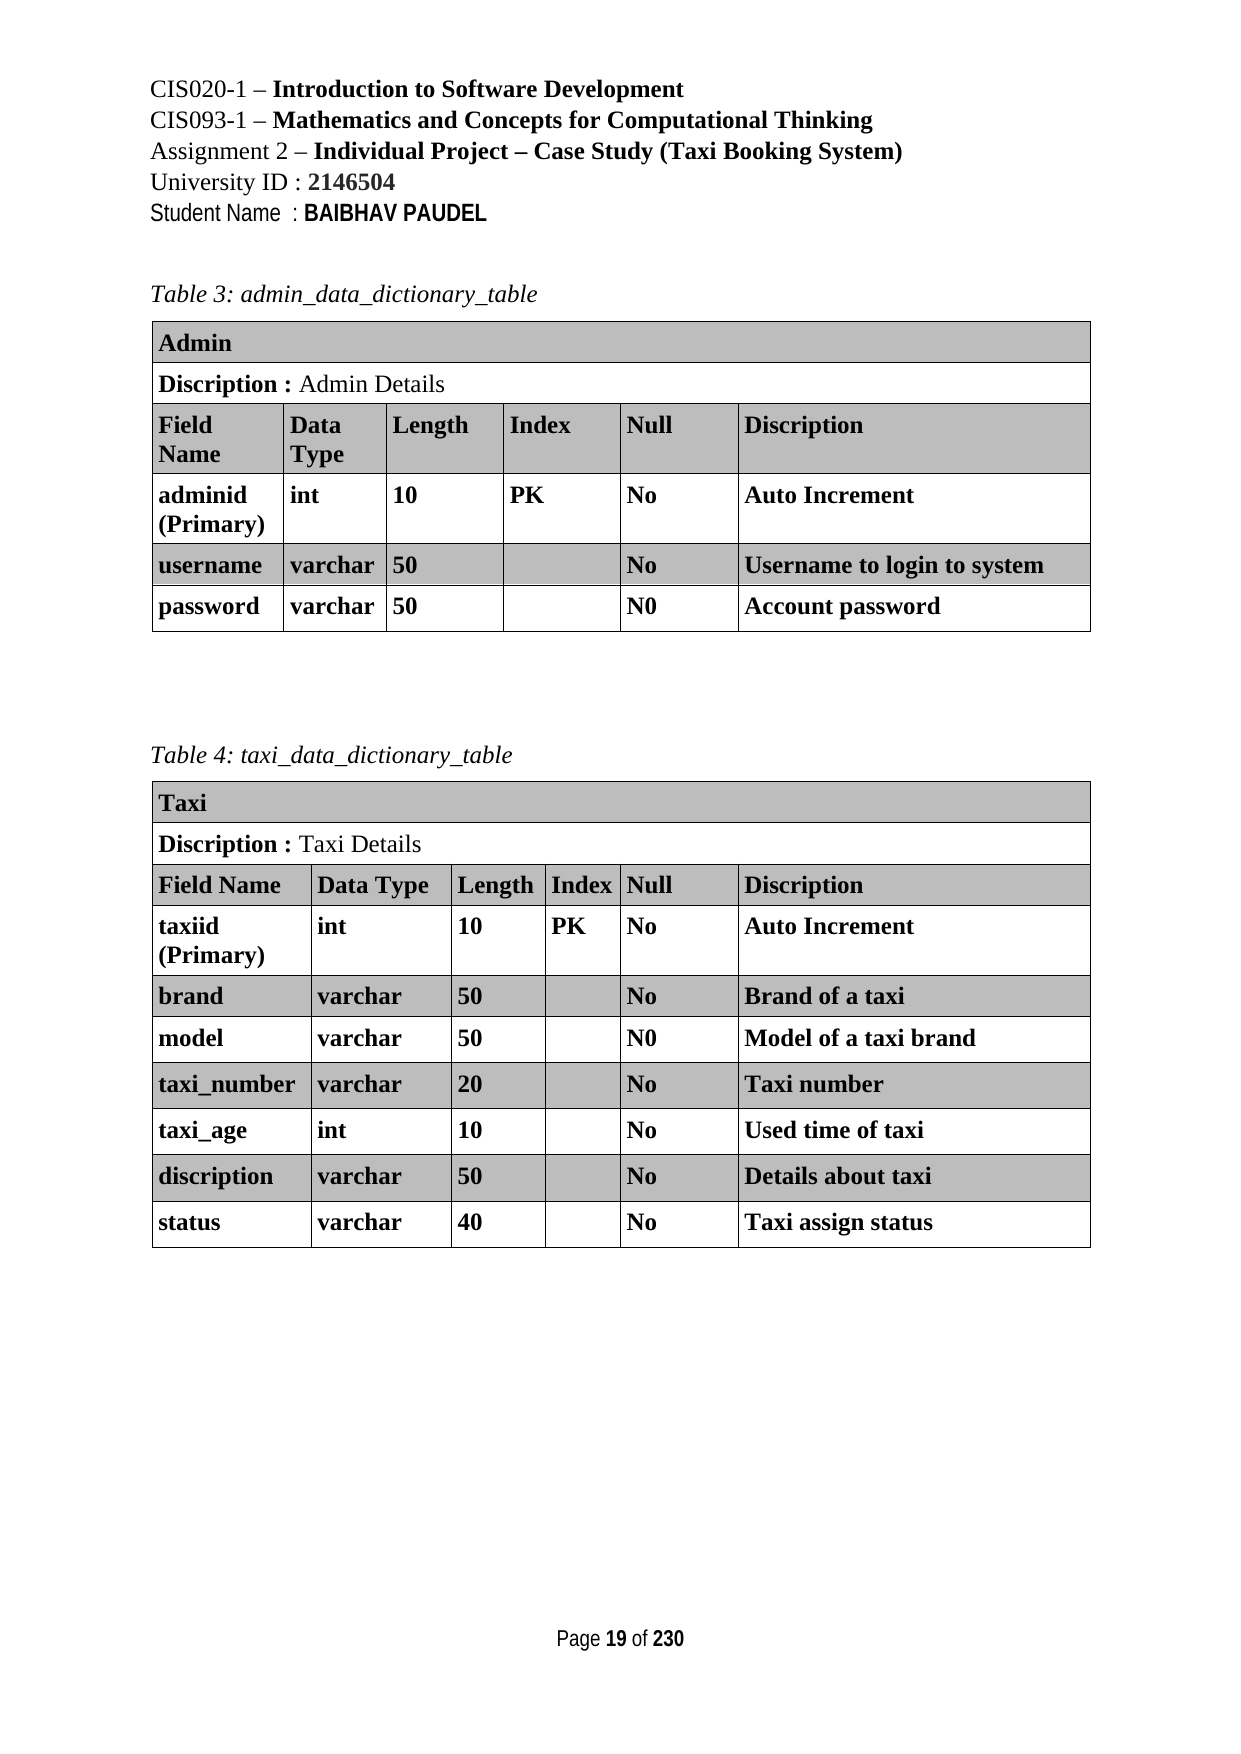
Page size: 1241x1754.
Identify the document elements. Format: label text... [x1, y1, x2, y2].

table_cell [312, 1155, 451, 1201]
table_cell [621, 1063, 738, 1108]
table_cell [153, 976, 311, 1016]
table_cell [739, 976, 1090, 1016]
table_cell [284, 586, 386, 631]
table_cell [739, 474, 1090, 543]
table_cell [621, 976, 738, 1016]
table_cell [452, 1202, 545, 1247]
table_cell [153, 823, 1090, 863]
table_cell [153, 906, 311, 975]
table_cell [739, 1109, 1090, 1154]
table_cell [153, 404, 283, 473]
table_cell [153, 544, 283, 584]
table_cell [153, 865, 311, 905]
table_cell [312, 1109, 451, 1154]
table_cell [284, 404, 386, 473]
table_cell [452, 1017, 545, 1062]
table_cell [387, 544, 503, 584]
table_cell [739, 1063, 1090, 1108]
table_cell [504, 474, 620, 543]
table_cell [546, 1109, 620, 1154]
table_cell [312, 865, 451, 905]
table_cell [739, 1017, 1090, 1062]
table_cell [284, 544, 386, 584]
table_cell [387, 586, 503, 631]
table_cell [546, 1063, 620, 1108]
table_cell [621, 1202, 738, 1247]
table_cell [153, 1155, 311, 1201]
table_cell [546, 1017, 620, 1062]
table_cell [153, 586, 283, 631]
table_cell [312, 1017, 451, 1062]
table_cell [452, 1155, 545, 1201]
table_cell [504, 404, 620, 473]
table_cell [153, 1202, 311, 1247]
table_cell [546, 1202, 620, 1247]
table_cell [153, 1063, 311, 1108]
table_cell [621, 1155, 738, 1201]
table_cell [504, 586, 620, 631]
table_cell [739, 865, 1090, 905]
text Table 4: taxi_data_dictionary_table [150, 740, 1090, 768]
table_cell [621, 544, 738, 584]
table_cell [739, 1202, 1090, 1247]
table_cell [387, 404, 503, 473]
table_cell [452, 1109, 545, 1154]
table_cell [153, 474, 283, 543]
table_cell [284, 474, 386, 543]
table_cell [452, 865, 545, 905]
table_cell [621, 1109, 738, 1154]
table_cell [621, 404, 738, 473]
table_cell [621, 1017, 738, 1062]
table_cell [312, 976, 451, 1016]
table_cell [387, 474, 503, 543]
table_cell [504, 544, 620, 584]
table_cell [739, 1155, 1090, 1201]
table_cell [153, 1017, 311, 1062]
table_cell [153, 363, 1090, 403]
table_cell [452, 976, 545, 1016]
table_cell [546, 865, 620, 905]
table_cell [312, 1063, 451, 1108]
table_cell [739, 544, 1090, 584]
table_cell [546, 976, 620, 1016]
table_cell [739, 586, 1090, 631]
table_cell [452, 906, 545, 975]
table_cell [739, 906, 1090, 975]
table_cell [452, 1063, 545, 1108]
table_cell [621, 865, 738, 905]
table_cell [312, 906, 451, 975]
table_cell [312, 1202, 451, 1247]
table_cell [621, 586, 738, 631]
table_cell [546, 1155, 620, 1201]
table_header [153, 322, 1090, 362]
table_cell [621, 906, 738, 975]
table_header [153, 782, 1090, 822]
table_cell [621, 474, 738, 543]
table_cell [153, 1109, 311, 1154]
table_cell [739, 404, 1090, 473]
text Table 3: admin_data_dictionary_table [150, 279, 1090, 308]
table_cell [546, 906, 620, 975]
